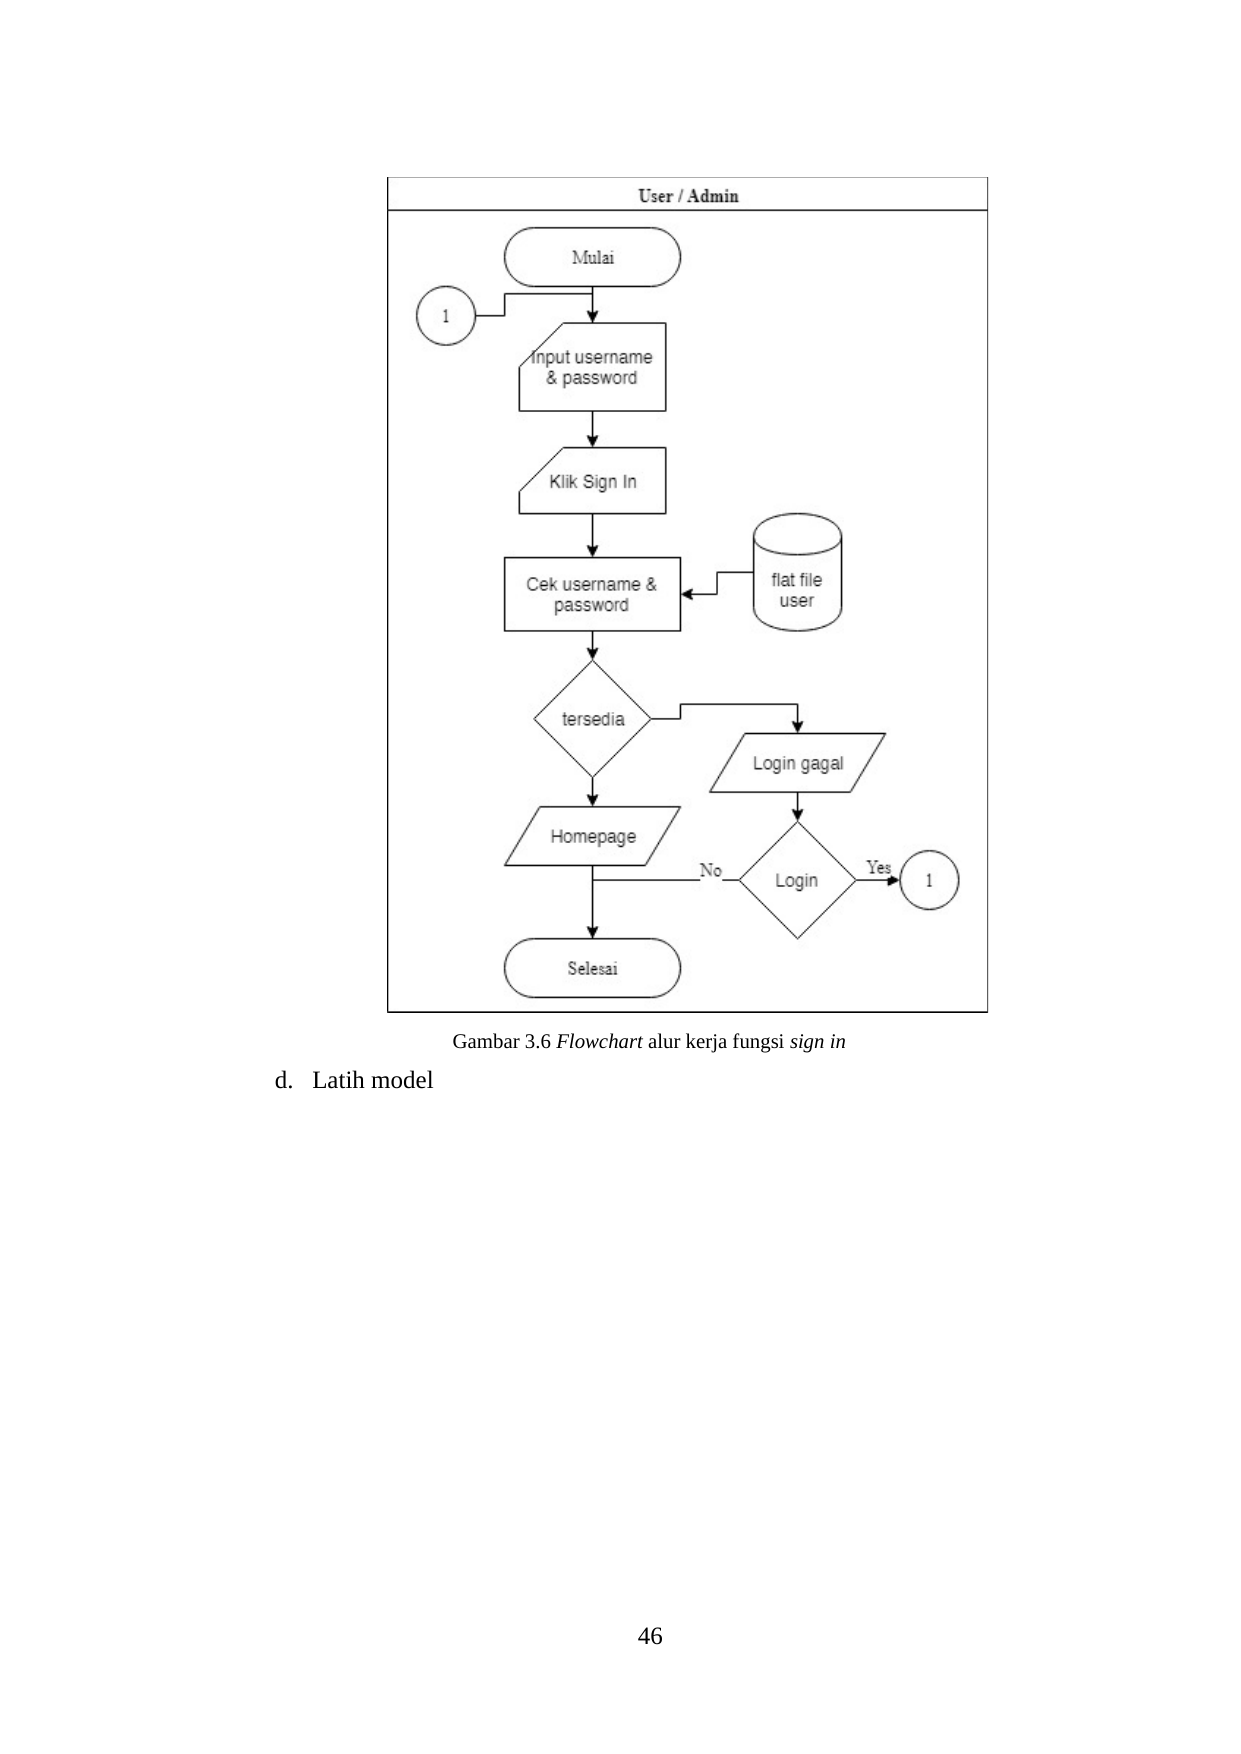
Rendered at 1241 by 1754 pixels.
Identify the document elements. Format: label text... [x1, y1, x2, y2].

text Gambar 3.6 Flowchart alur kerja fungsi sign in [237, 1029, 1063, 1053]
picture [387, 177, 989, 1013]
list Latih model [274, 1066, 1063, 1094]
